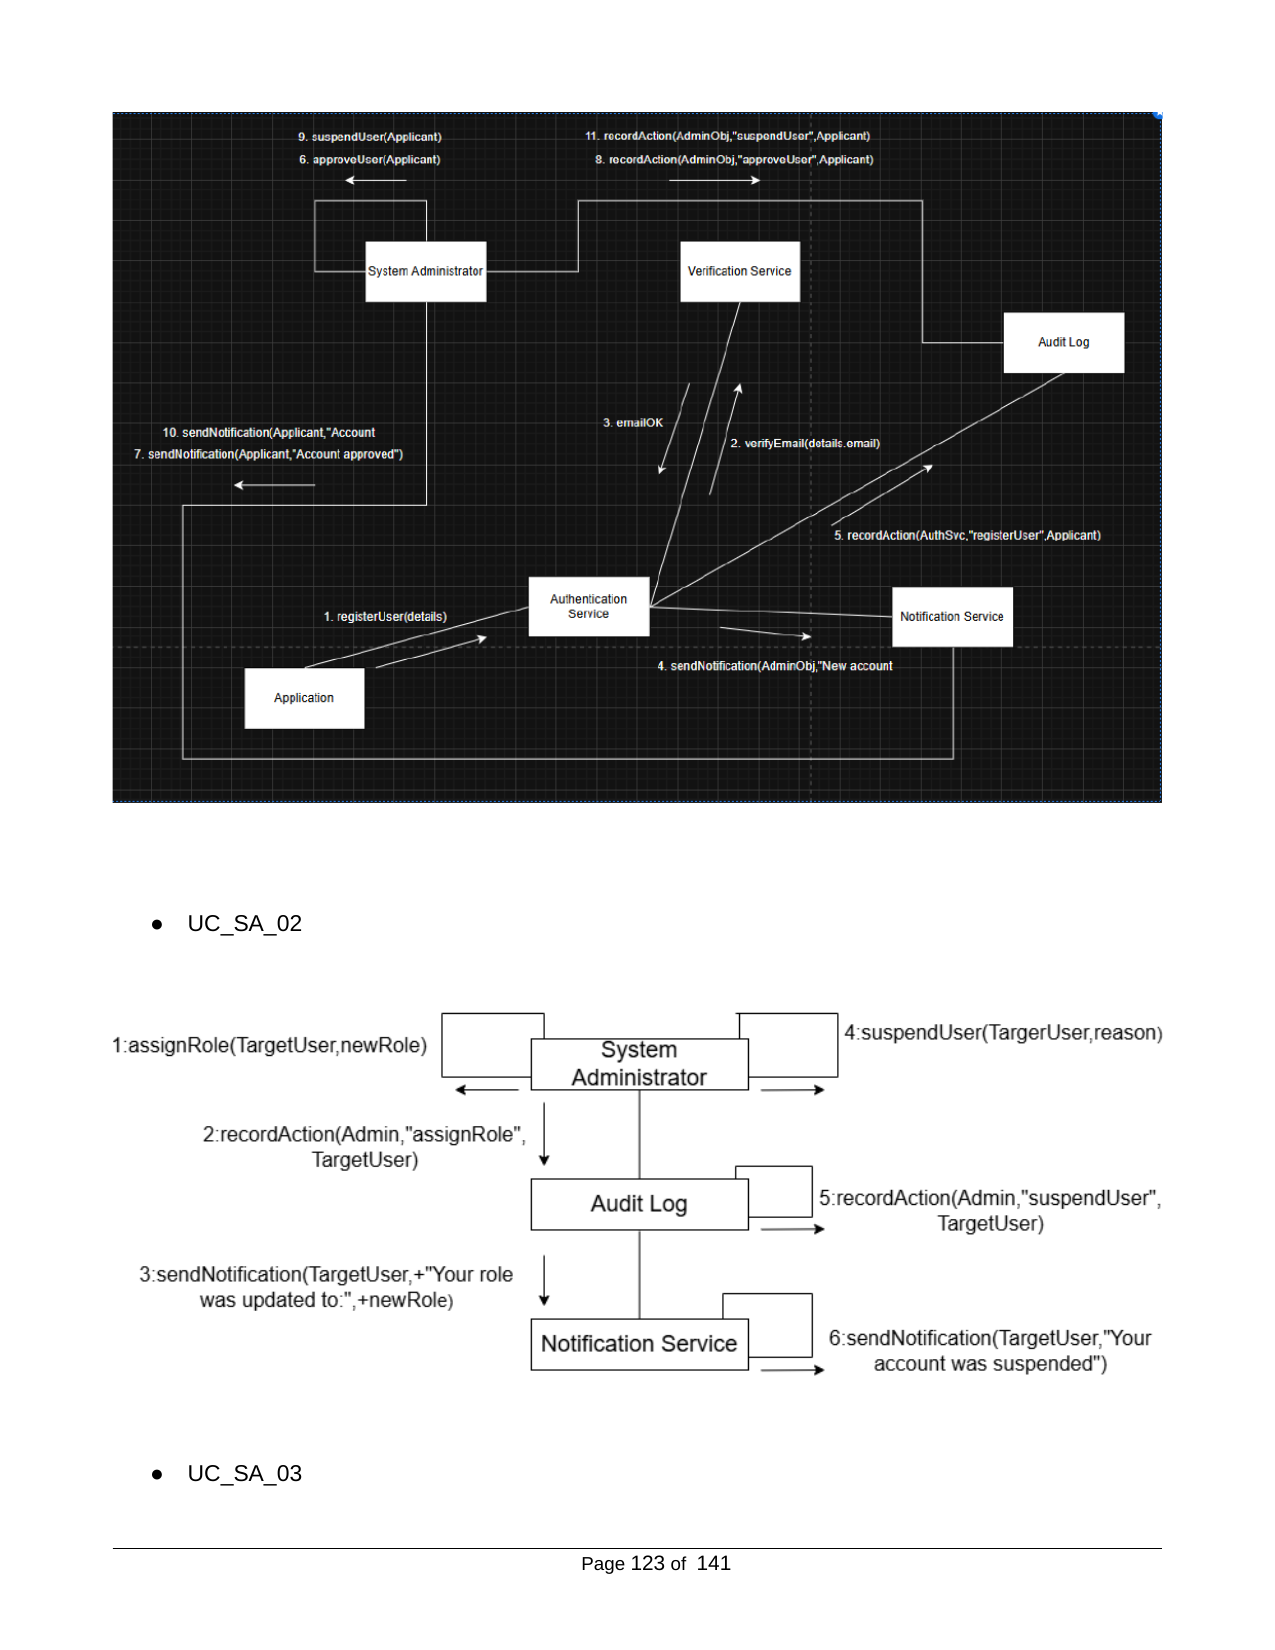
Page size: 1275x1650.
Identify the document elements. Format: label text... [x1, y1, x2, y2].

list UC_SA_03 [150, 1460, 1162, 1486]
picture [112, 962, 1163, 1381]
picture [112, 112, 1163, 805]
list UC_SA_02 [150, 909, 1162, 936]
